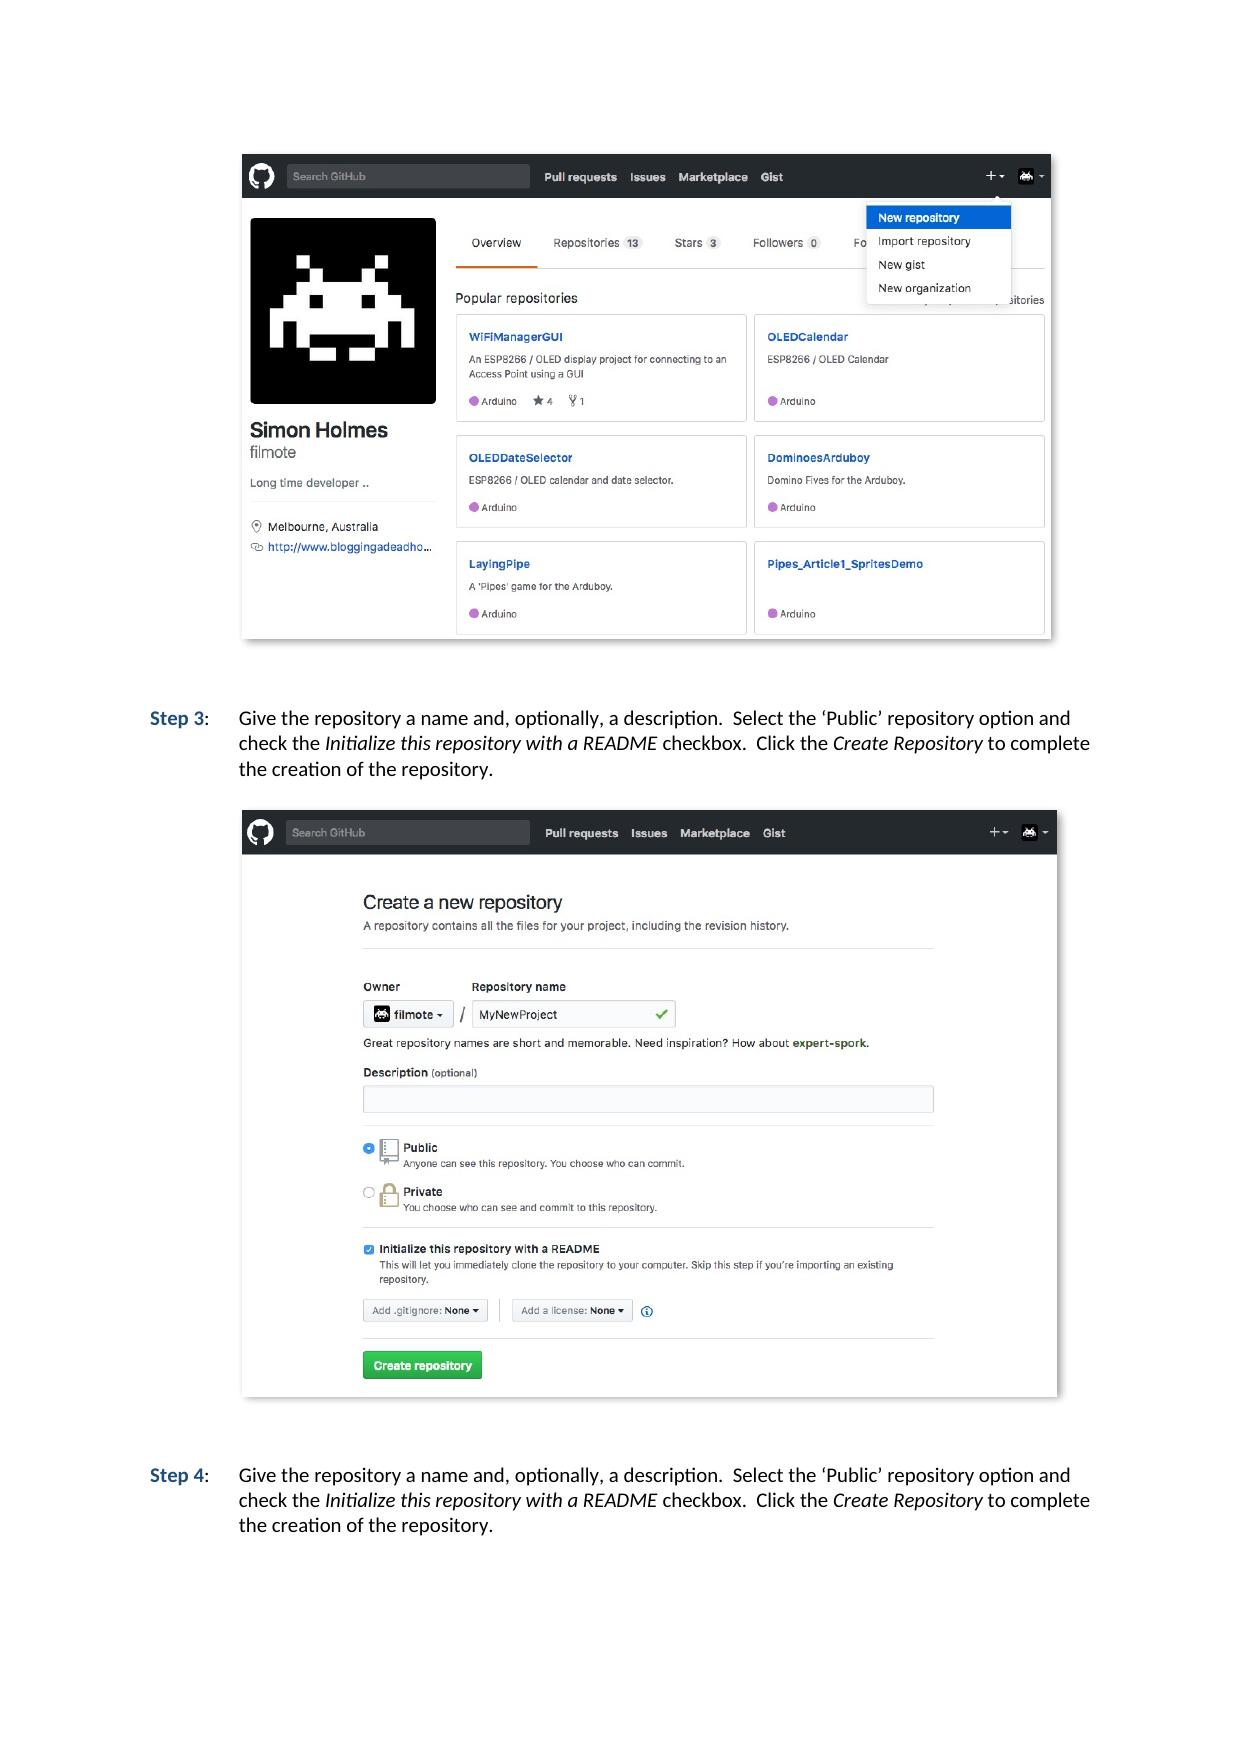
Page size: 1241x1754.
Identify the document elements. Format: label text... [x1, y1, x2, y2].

text Step 4: Give the repository a name and, optionally, a description. Select the ‘Public’ repository option and check the Initialize this repository with a README checkbox. Click the Create Repository to complete the creation of the repository. [150, 1462, 1090, 1538]
text Step 3: Give the repository a name and, optionally, a description. Select the ‘Public’ repository option and check the Initialize this repository with a README checkbox. Click the Create Repository to complete the creation of the repository. [150, 705, 1090, 781]
picture [242, 810, 1057, 1397]
picture [242, 154, 1051, 639]
